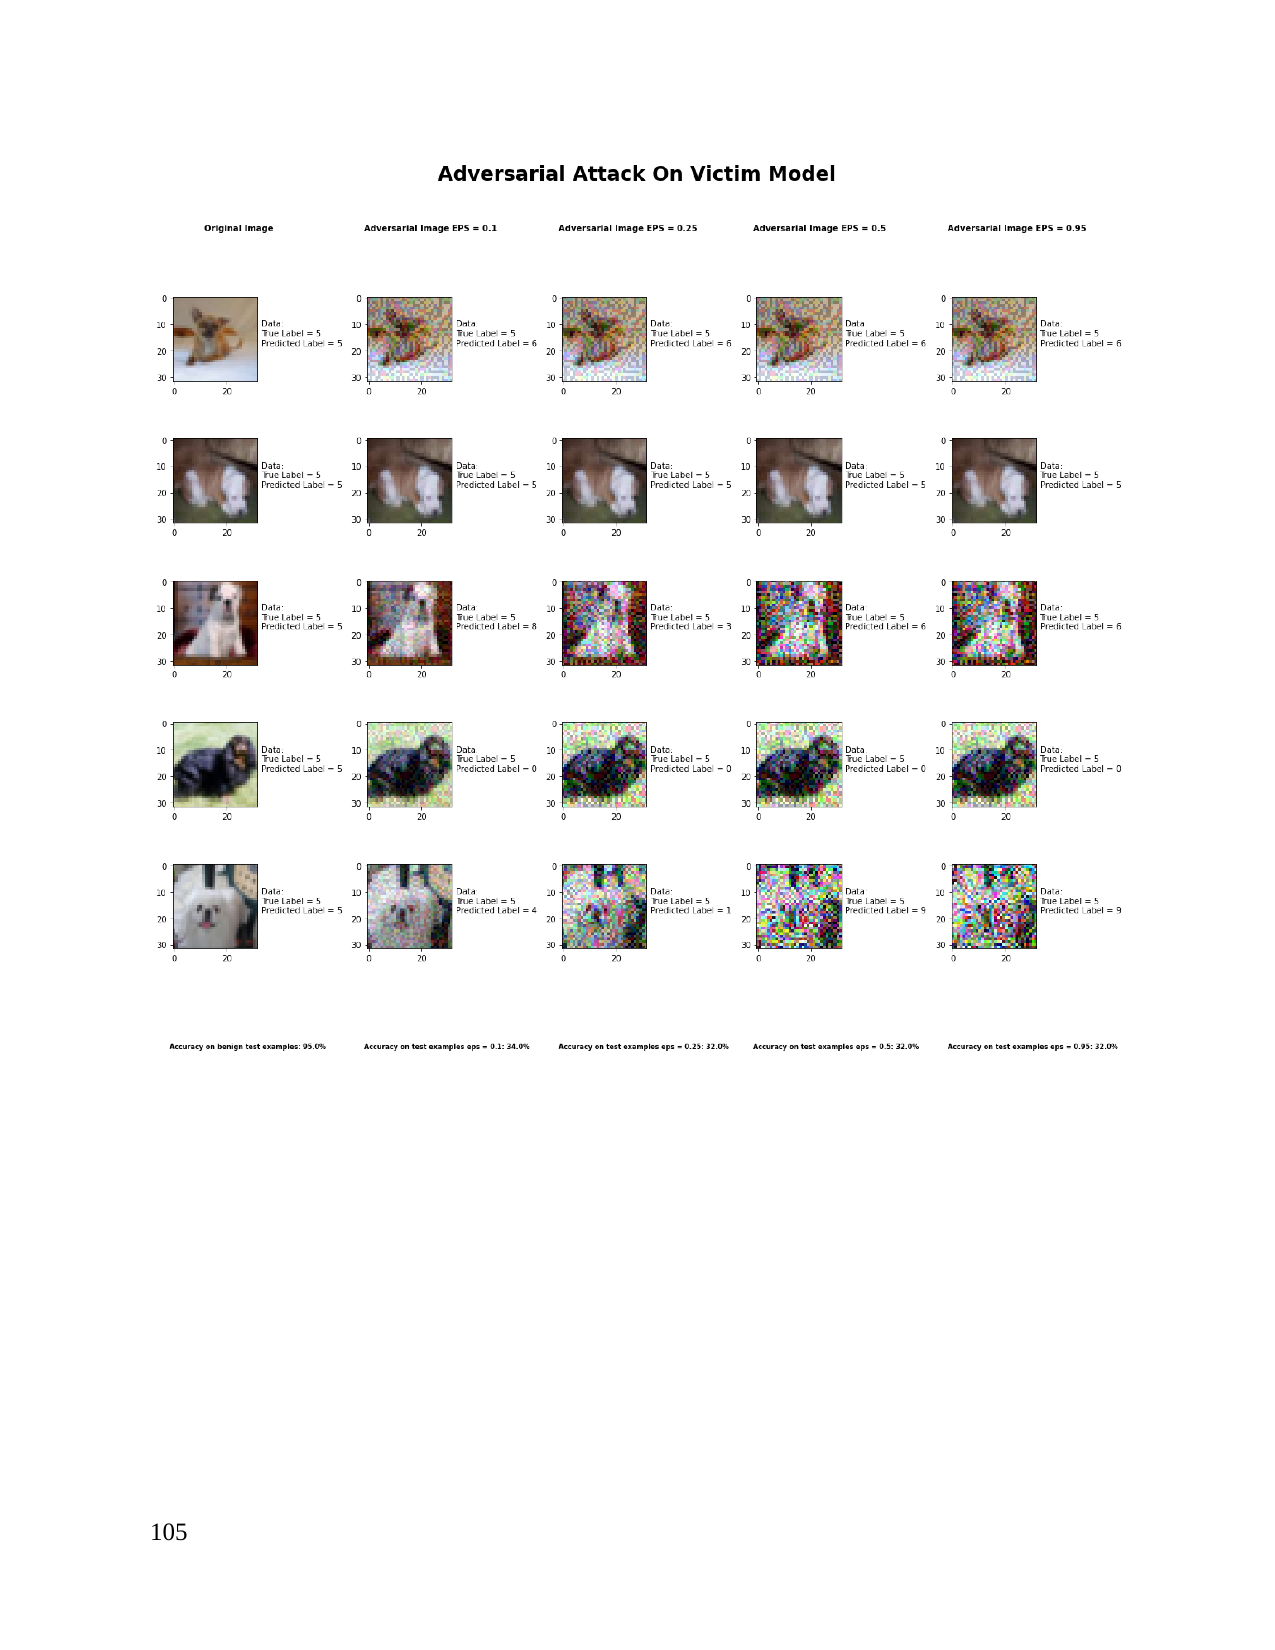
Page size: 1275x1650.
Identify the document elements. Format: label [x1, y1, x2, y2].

picture [150, 150, 1125, 1096]
